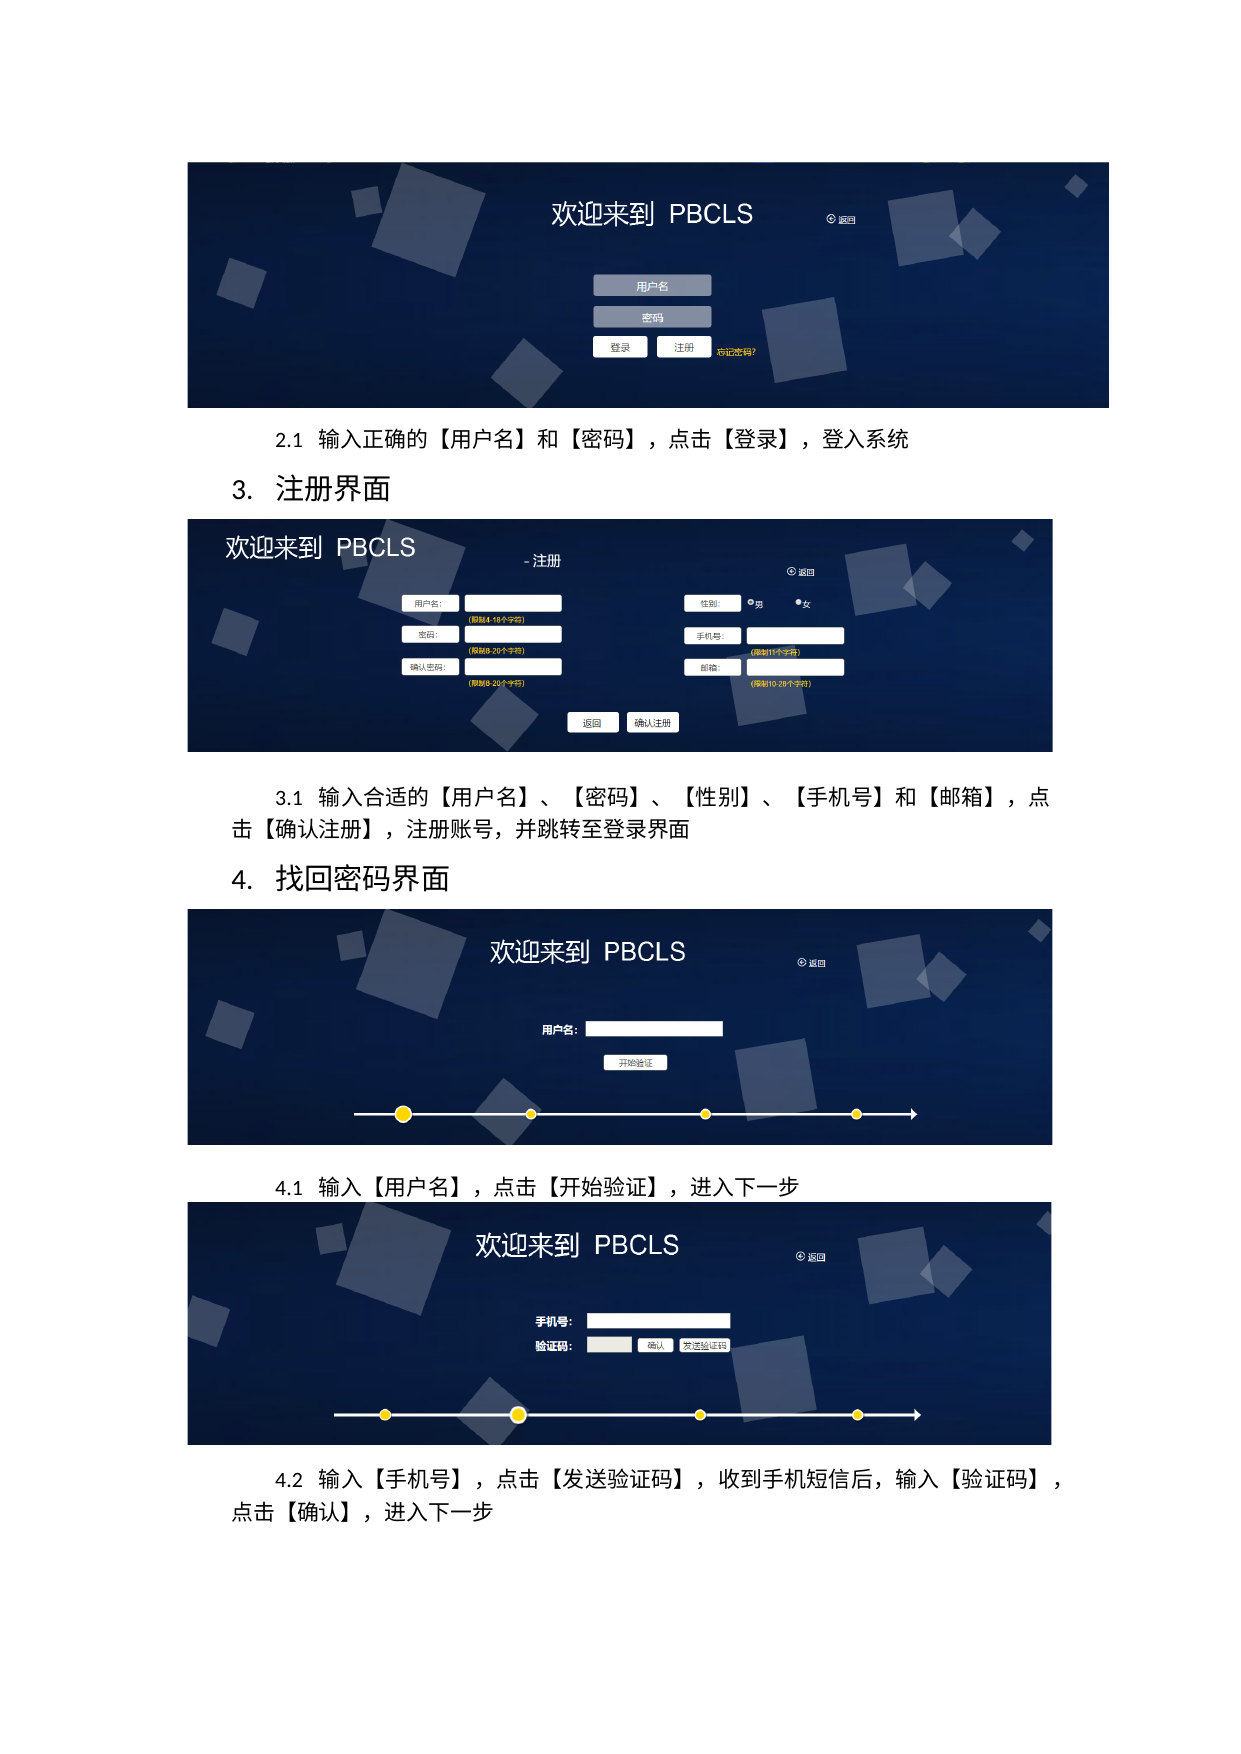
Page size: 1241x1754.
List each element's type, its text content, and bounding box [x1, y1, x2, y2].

picture [187, 162, 1109, 408]
picture [187, 519, 1053, 752]
text 3. 注册界面 [231, 454, 1053, 519]
text 4.1 输入【用户名】，点击【开始验证】，进入下一步 [231, 1169, 1053, 1202]
picture [187, 909, 1053, 1145]
text 4.2 输入【手机号】，点击【发送验证码】，收到手机短信后，输入【验证码】，点击【确认】，进入下一步 [231, 1462, 1053, 1527]
text 3.1 输入合适的【用户名】、【密码】、【性别】、【手机号】和【邮箱】，点击【确认注册】，注册账号，并跳转至登录界面 [231, 779, 1053, 844]
text 4. 找回密码界面 [231, 844, 1053, 909]
picture [187, 1202, 1052, 1445]
text 2.1 输入正确的【用户名】和【密码】，点击【登录】，登入系统 [231, 422, 1053, 454]
